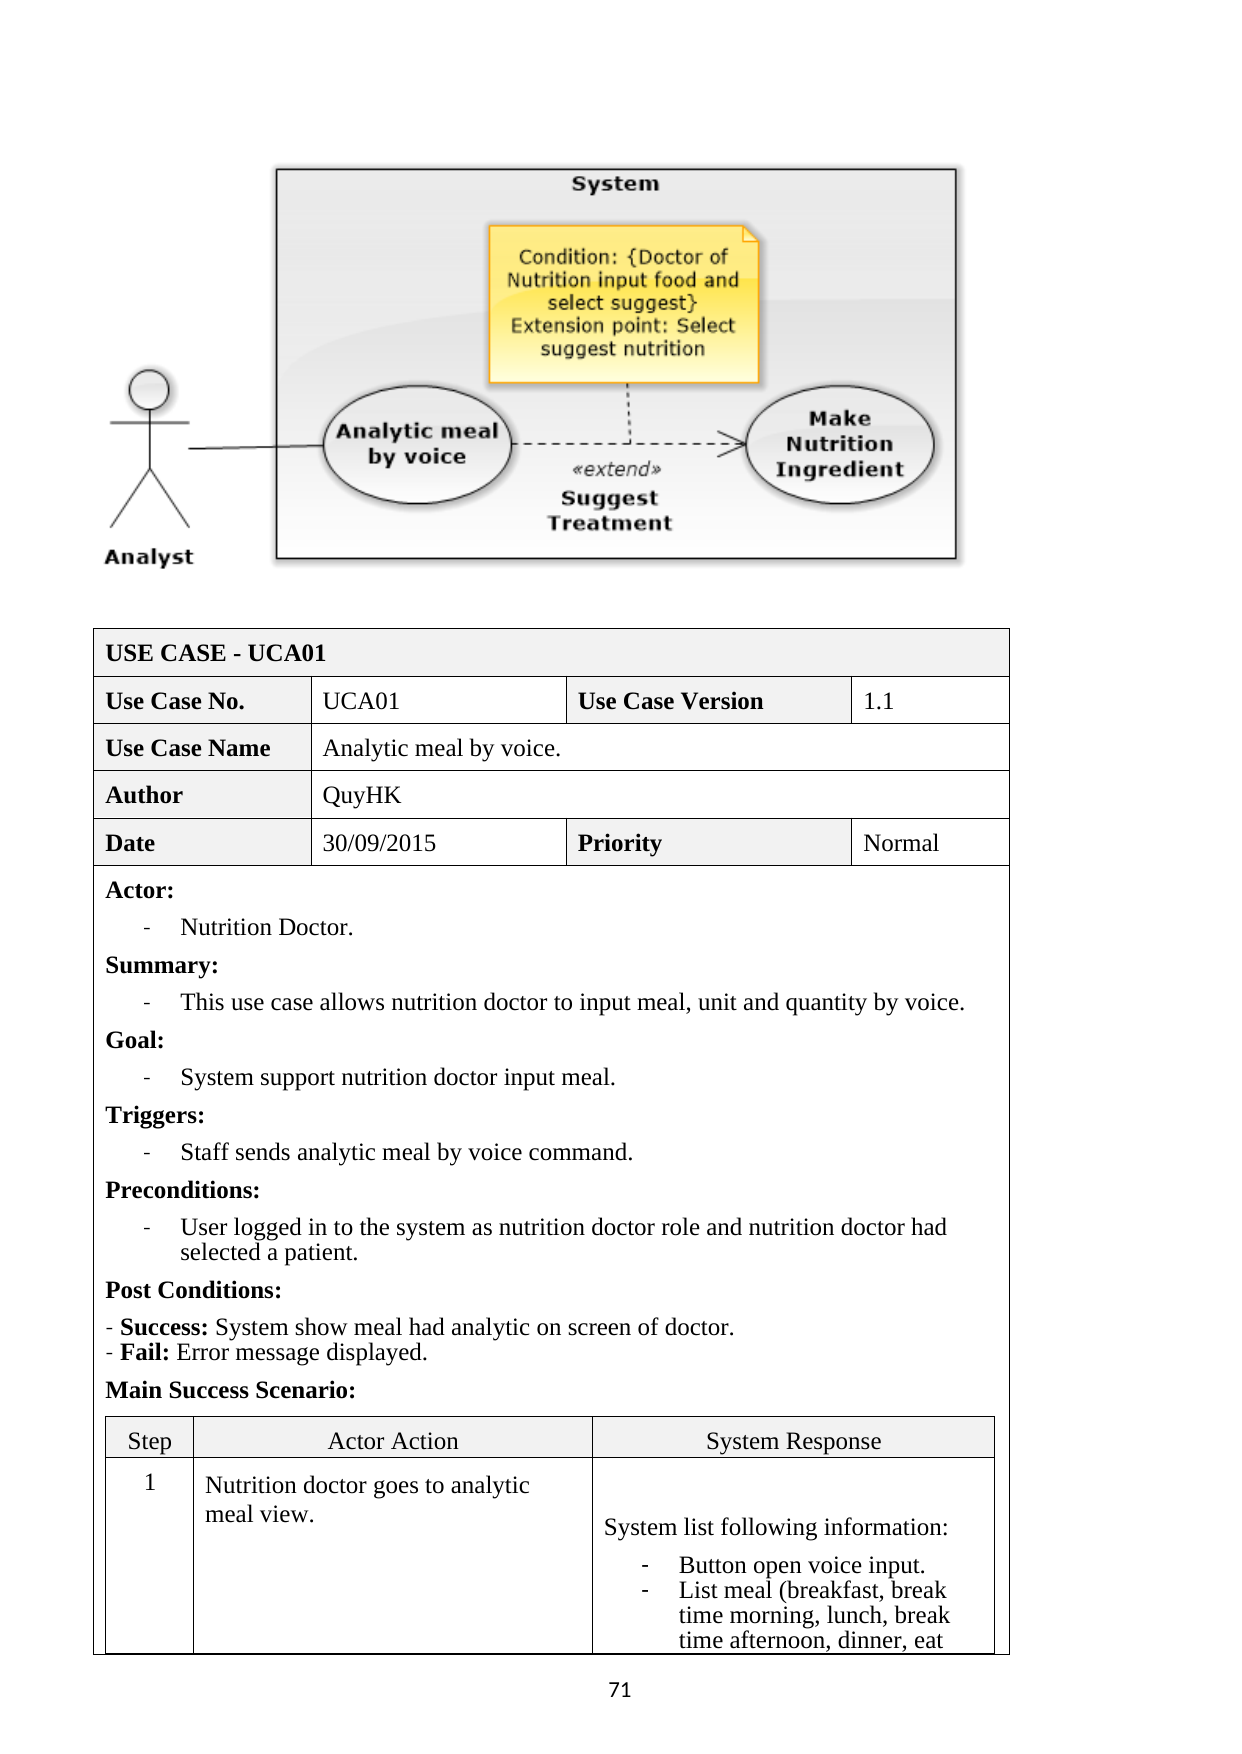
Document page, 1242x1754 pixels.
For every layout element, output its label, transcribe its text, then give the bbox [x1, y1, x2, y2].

table_header USE CASE - UCA01 [94, 629, 1009, 676]
table_cell UCA01 [312, 677, 566, 723]
table_cell Analytic meal by voice. [312, 724, 1009, 770]
table_cell Use Case Name [94, 724, 311, 770]
table_cell Priority [567, 819, 851, 865]
table_cell Author [94, 771, 311, 817]
table_cell 30/09/2015 [312, 819, 566, 865]
picture [93, 162, 996, 605]
table_cell Normal [852, 819, 1009, 865]
table_cell Date [94, 819, 311, 865]
table_cell 1.1 [852, 677, 1009, 723]
table_cell Use Case No. [94, 677, 311, 723]
table_cell QuyHK [312, 771, 1009, 817]
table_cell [94, 866, 1009, 1654]
table_cell Use Case Version [567, 677, 851, 723]
